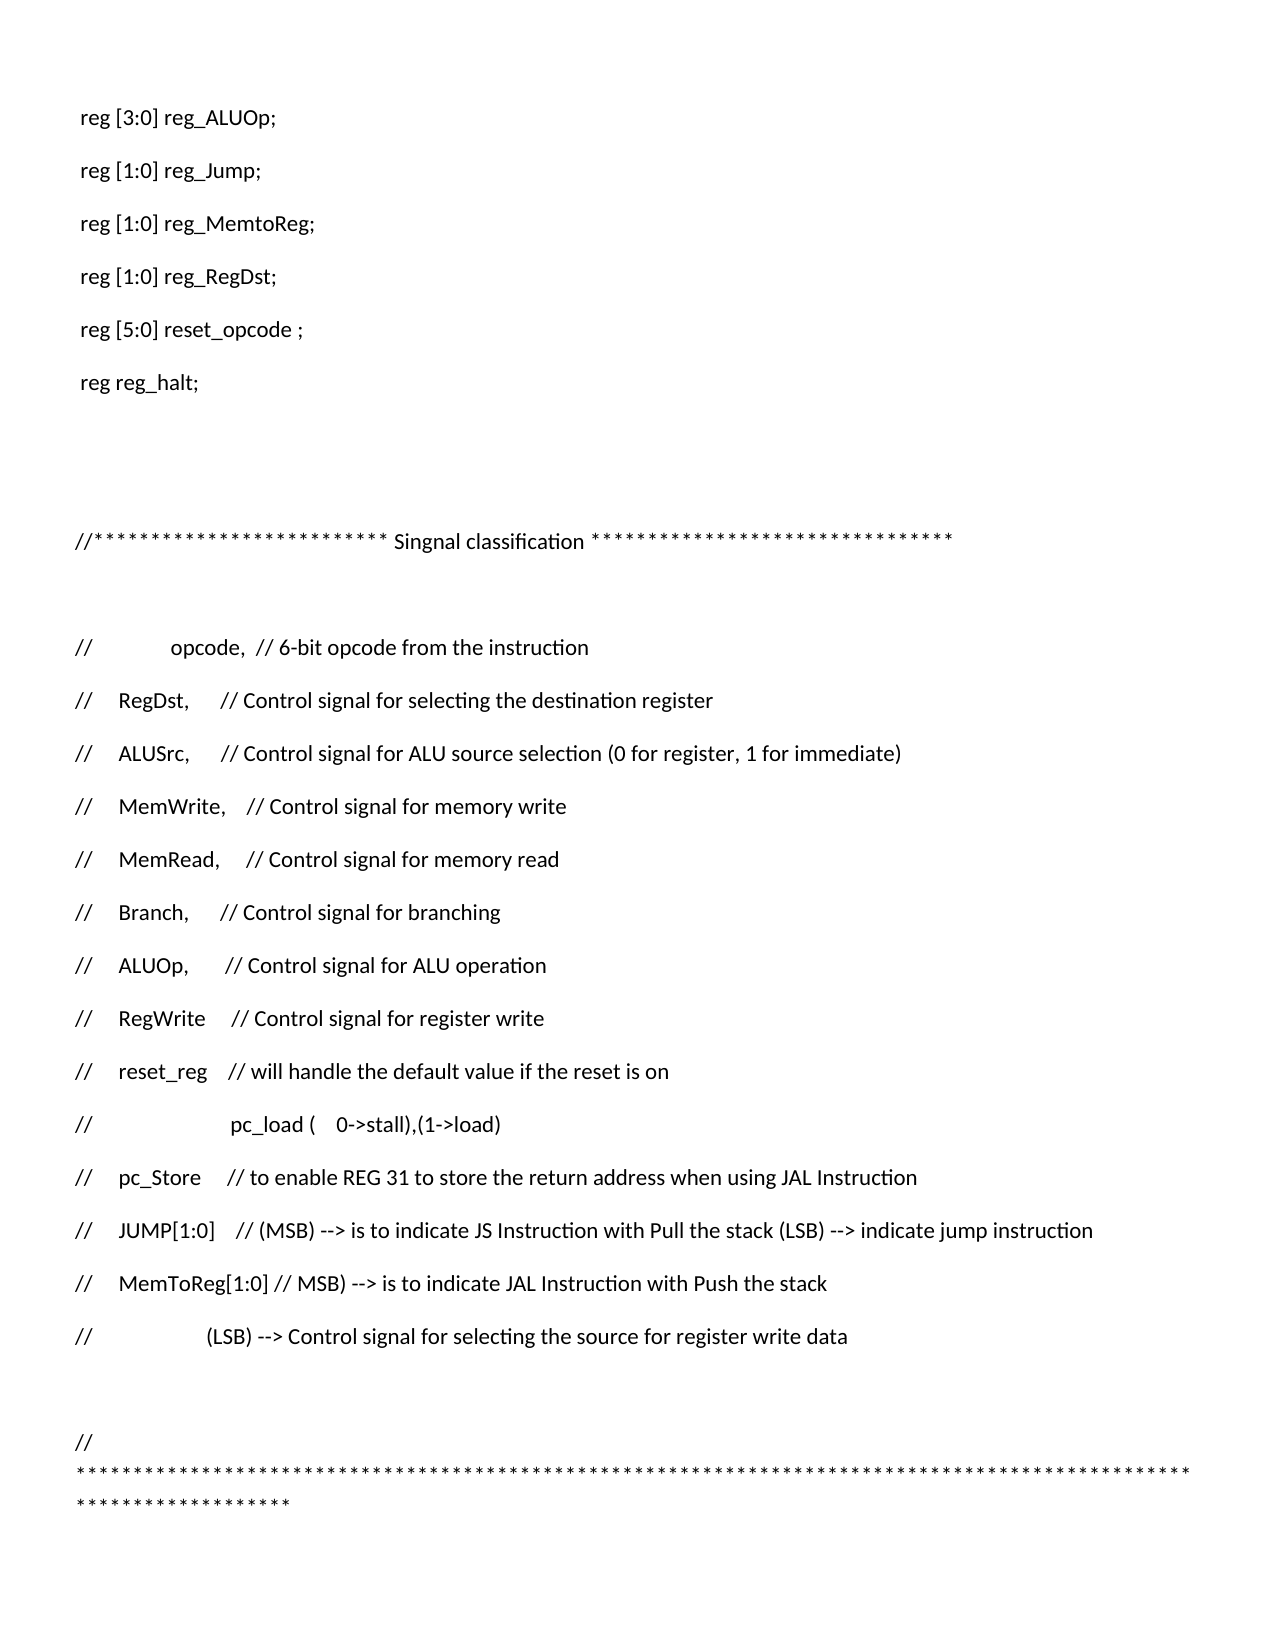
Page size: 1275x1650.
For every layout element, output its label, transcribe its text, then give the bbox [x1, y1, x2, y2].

text reg [1:0] reg_Jump; [75, 156, 1200, 184]
text // ALUOp, // Control signal for ALU operation [75, 951, 1200, 979]
text reg [5:0] reset_opcode ; [75, 315, 1200, 343]
text // MemRead, // Control signal for memory read [75, 845, 1200, 873]
text // RegWrite // Control signal for register write [75, 1004, 1200, 1032]
text // ALUSrc, // Control signal for ALU source selection (0 for register, 1 for immediate) [75, 739, 1200, 767]
text //********************************************************************************************************************* [75, 1428, 1200, 1521]
text // reset_reg // will handle the default value if the reset is on [75, 1057, 1200, 1085]
text reg [1:0] reg_MemtoReg; [75, 209, 1200, 237]
text // MemWrite, // Control signal for memory write [75, 792, 1200, 820]
text reg [3:0] reg_ALUOp; [75, 103, 1200, 131]
text reg [1:0] reg_RegDst; [75, 262, 1200, 290]
text reg reg_halt; [75, 368, 1200, 396]
text // JUMP[1:0] // (MSB) --> is to indicate JS Instruction with Pull the stack (LSB) --> indicate jump instruction [75, 1216, 1200, 1244]
text // RegDst, // Control signal for selecting the destination register [75, 686, 1200, 714]
text // pc_Store // to enable REG 31 to store the return address when using JAL Instruction [75, 1163, 1200, 1191]
text // MemToReg[1:0] // MSB) --> is to indicate JAL Instruction with Push the stack [75, 1269, 1200, 1297]
text //************************** Singnal classification ******************************** [75, 527, 1200, 555]
text // Branch, // Control signal for branching [75, 898, 1200, 926]
text // (LSB) --> Control signal for selecting the source for register write data [75, 1322, 1200, 1351]
text // pc_load ( 0->stall),(1->load) [75, 1110, 1200, 1138]
text // opcode, // 6-bit opcode from the instruction [75, 633, 1200, 661]
